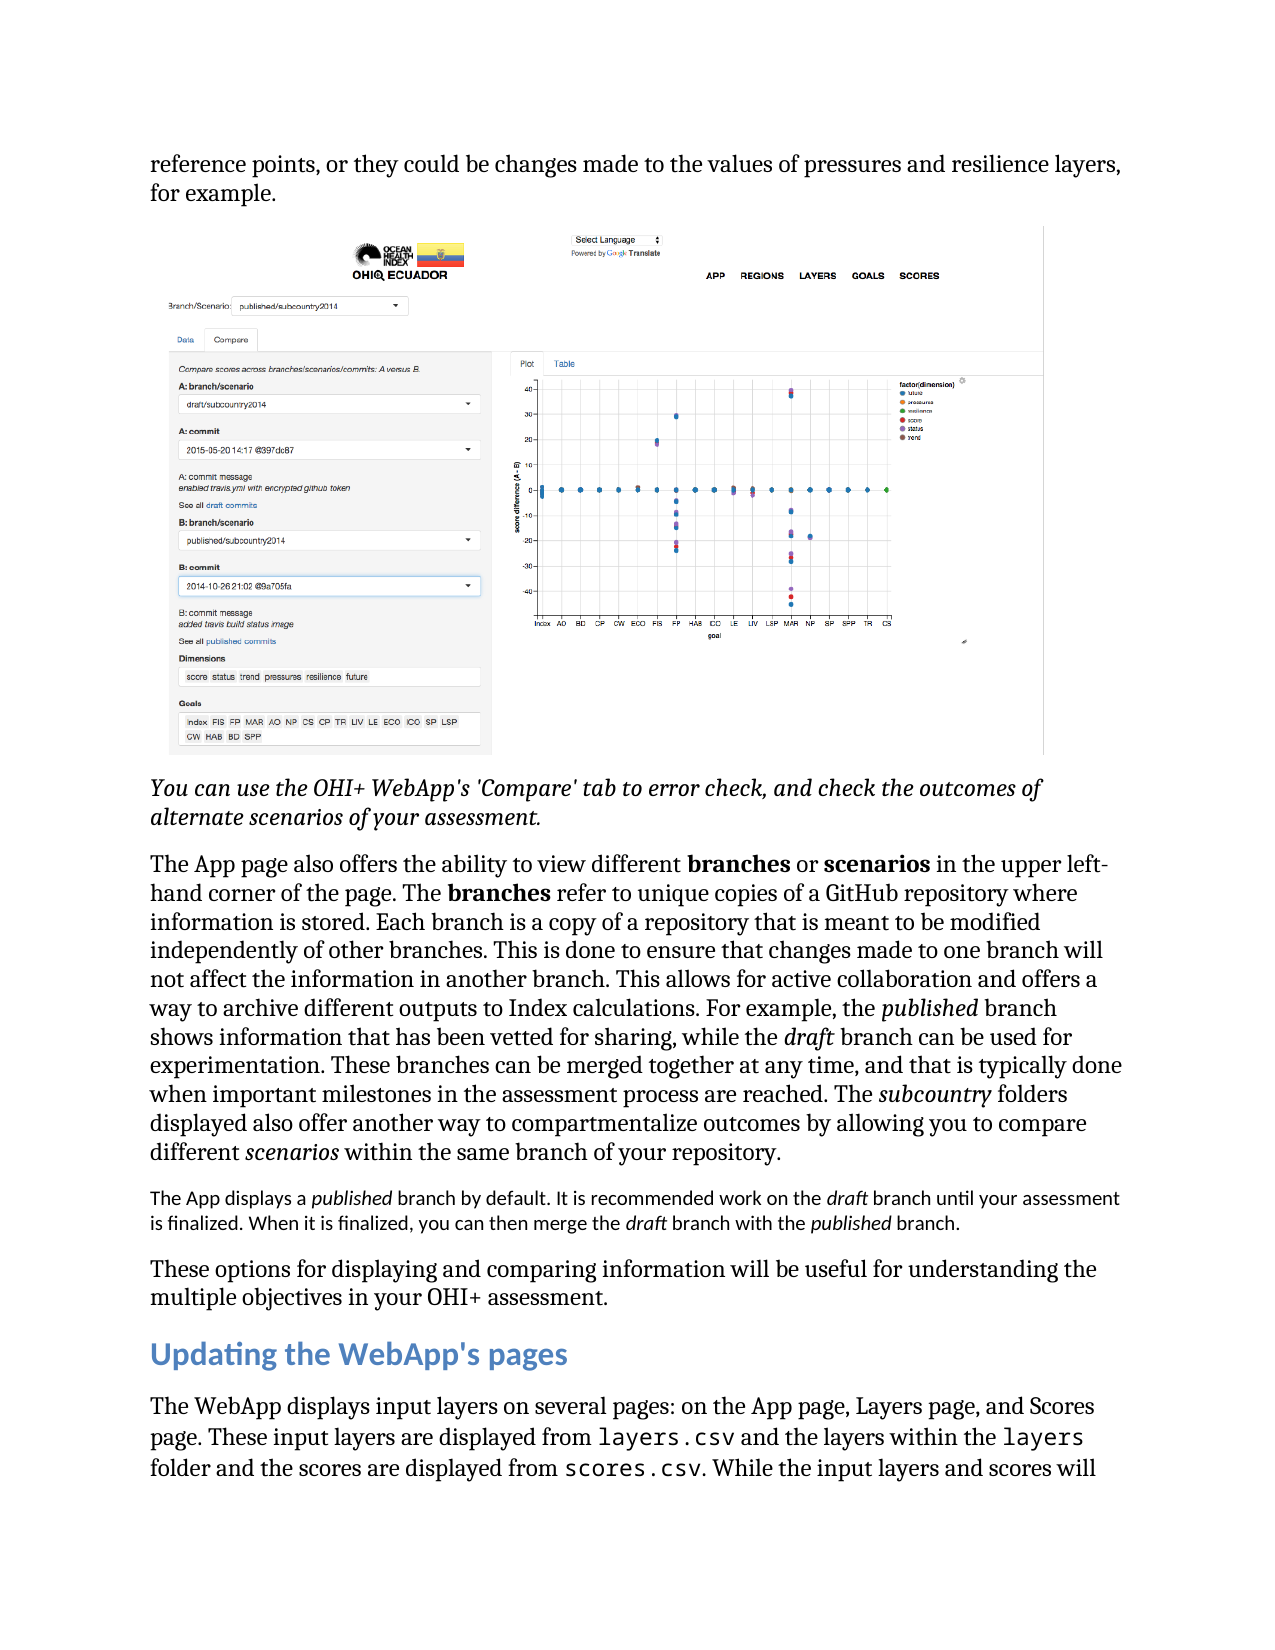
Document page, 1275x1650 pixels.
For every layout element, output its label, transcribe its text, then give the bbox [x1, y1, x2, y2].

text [150, 150, 1125, 207]
text These options for displaying and comparing information will be useful for understanding the multiple objectives in your OHI+ assessment. [150, 1254, 1125, 1312]
subtitle Updating the WebApp's pages [150, 1333, 1125, 1373]
text You can use the OHI+ WebApp's 'Compare' tab to error check, and check the outcomes of alternate scenarios of your assessment. [150, 774, 1125, 831]
text The App page also offers the ability to view different branches or scenarios in the upper left-hand corner of the page. The branches refer to unique copies of a GitHub repository where information is stored. Each branch is a copy of a repository that is meant to be modified independently of other branches. This is done to ensure that changes made to one branch will not affect the information in another branch. This allows for active collaboration and offers a way to archive different outputs to Index calculations. For example, the published branch shows information that has been vetted for sharing, while the draft branch can be used for experimentation. These branches can be merged together at any time, and that is typically done when important milestones in the assessment process are reached. The subcountry folders displayed also offer another way to compartmentalize outcomes by allowing you to compare different scenarios within the same branch of your repository. [150, 850, 1125, 1166]
picture [168, 226, 1044, 755]
text The App displays a published branch by default. It is recommended work on the draft branch until your assessment is finalized. When it is finalized, you can then merge the draft branch with the published branch. [150, 1185, 1125, 1236]
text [150, 1392, 1125, 1483]
